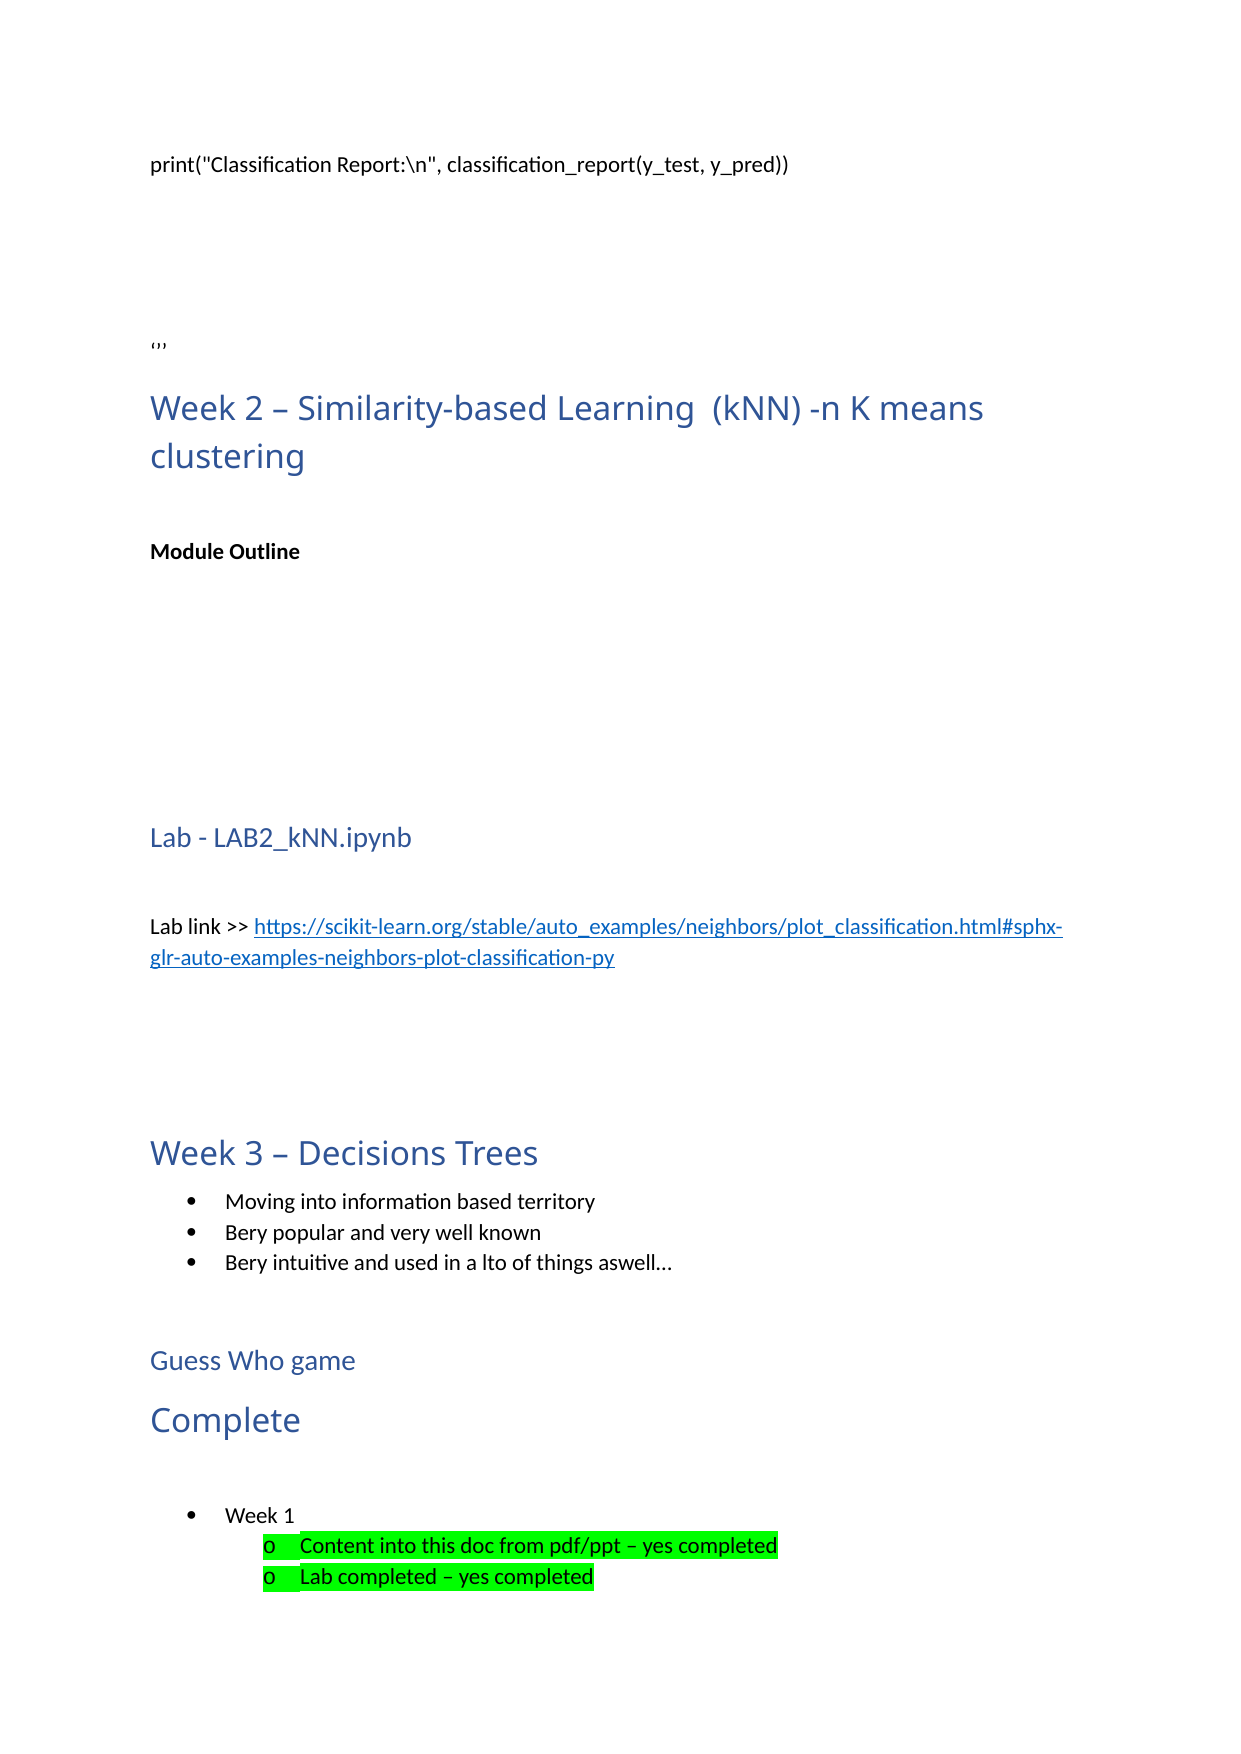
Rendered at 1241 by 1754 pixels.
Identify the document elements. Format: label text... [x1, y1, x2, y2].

subtitle Lab - LAB2_kNN.ipynb [150, 819, 1090, 854]
list Content into this doc from pdf/ppt – yes completed [300, 1531, 1090, 1560]
list Bery intuitive and used in a lto of things aswell… [187, 1248, 1090, 1276]
subtitle Complete [150, 1397, 1090, 1442]
list Week 1 [187, 1501, 1090, 1529]
subtitle Week 3 – Decisions Trees [150, 1130, 1090, 1176]
subtitle Guess Who game [150, 1342, 1090, 1377]
list Lab completed – yes completed [262, 1562, 1090, 1592]
list Bery popular and very well known [187, 1218, 1090, 1246]
text Module Outline [150, 537, 1090, 566]
text Lab link >> https://scikit-learn.org/stable/auto_examples/neighbors/plot_classification.html#sphx-glr-auto-examples-neighbors-plot-classification-py [150, 912, 1090, 971]
list Moving into information based territory [187, 1187, 1090, 1215]
subtitle Week 2 – Similarity-based Learning (kNN) -n K means clustering [150, 384, 1090, 479]
text print("Classification Report:\n", classification_report(y_test, y_pred)) [150, 150, 1090, 178]
text ‘’’ [150, 337, 1090, 366]
